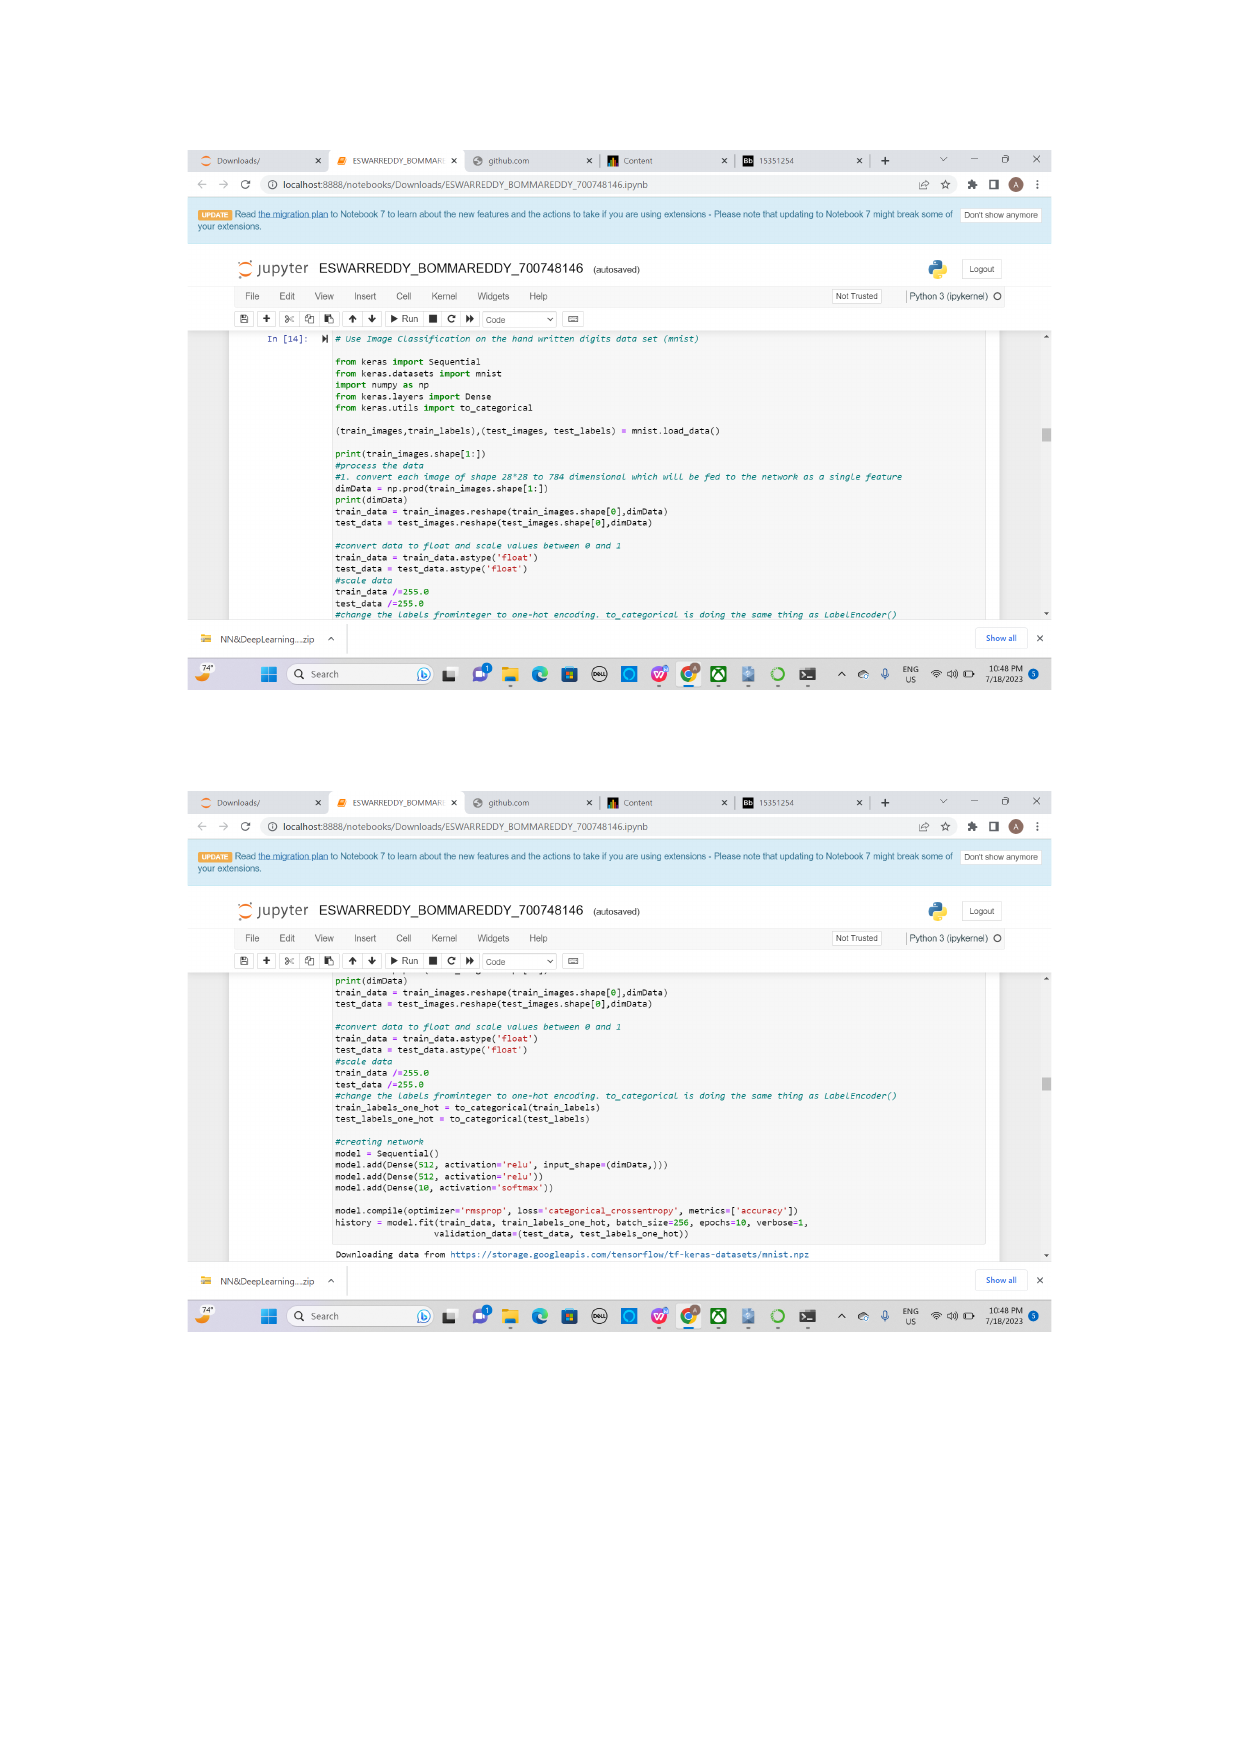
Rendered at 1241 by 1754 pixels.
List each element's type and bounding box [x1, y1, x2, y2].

picture [187, 150, 1052, 690]
picture [187, 791, 1052, 1332]
